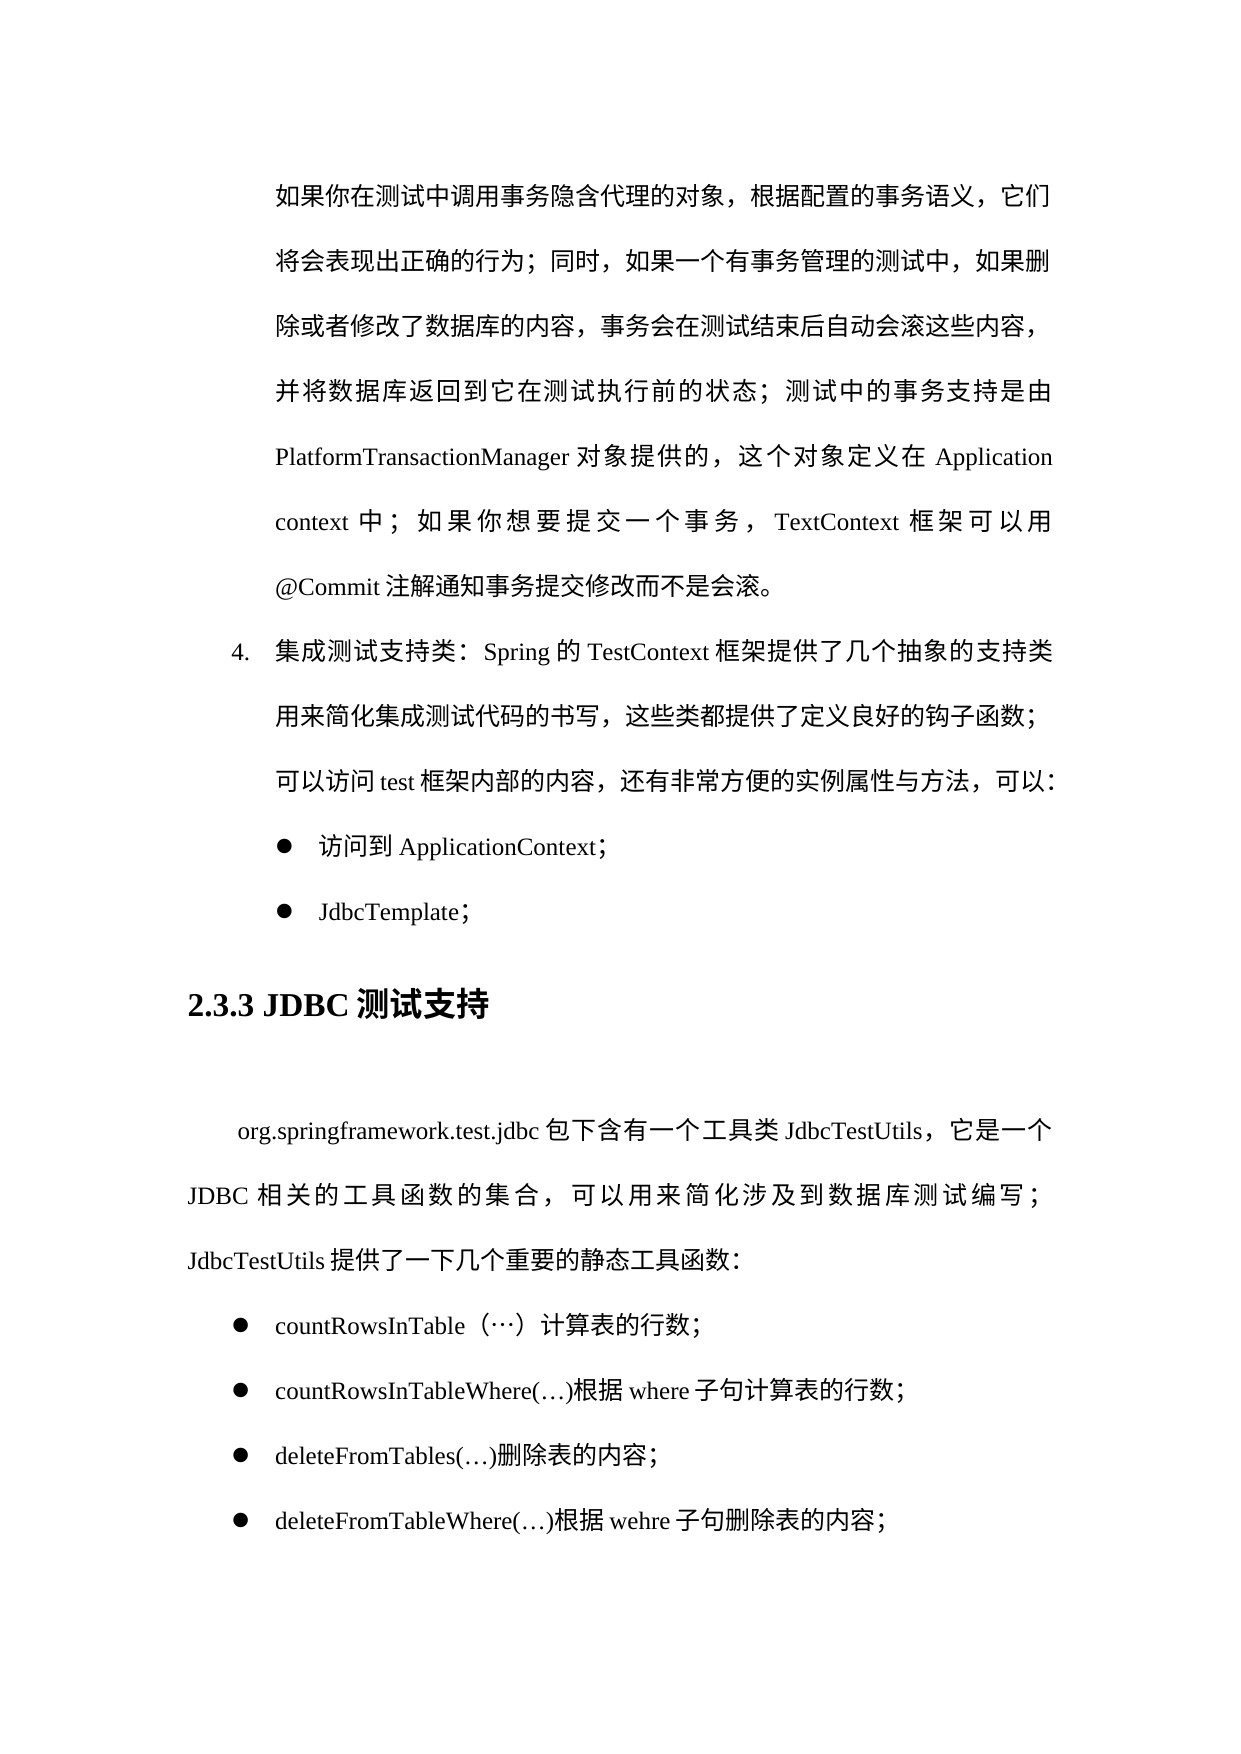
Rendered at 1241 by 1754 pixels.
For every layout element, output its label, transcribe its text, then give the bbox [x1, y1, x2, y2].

text org.springframework.test.jdbc包下含有一个工具类JdbcTestUtils，它是一个JDBC相关的工具函数的集合，可以用来简化涉及到数据库测试编写；JdbcTestUtils提供了一下几个重要的静态工具函数： [187, 1096, 1053, 1291]
list 集成测试支持类：Spring的TestContext框架提供了几个抽象的支持类用来简化集成测试代码的书写，这些类都提供了定义良好的钩子函数；可以访问test框架内部的内容，还有非常方便的实例属性与方法，可以： [231, 617, 1053, 812]
list JdbcTemplate； [275, 877, 1053, 942]
list deleteFromTables(…)删除表的内容； [231, 1421, 1053, 1486]
subtitle 2.3.3 JDBC测试支持 [187, 969, 1053, 1034]
list deleteFromTableWhere(…)根据wehre子句删除表的内容； [231, 1486, 1053, 1551]
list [231, 162, 1053, 617]
list 访问到ApplicationContext； [275, 812, 1053, 877]
list countRowsInTable（…）计算表的行数； [231, 1291, 1053, 1356]
list countRowsInTableWhere(…)根据where子句计算表的行数； [231, 1356, 1053, 1421]
